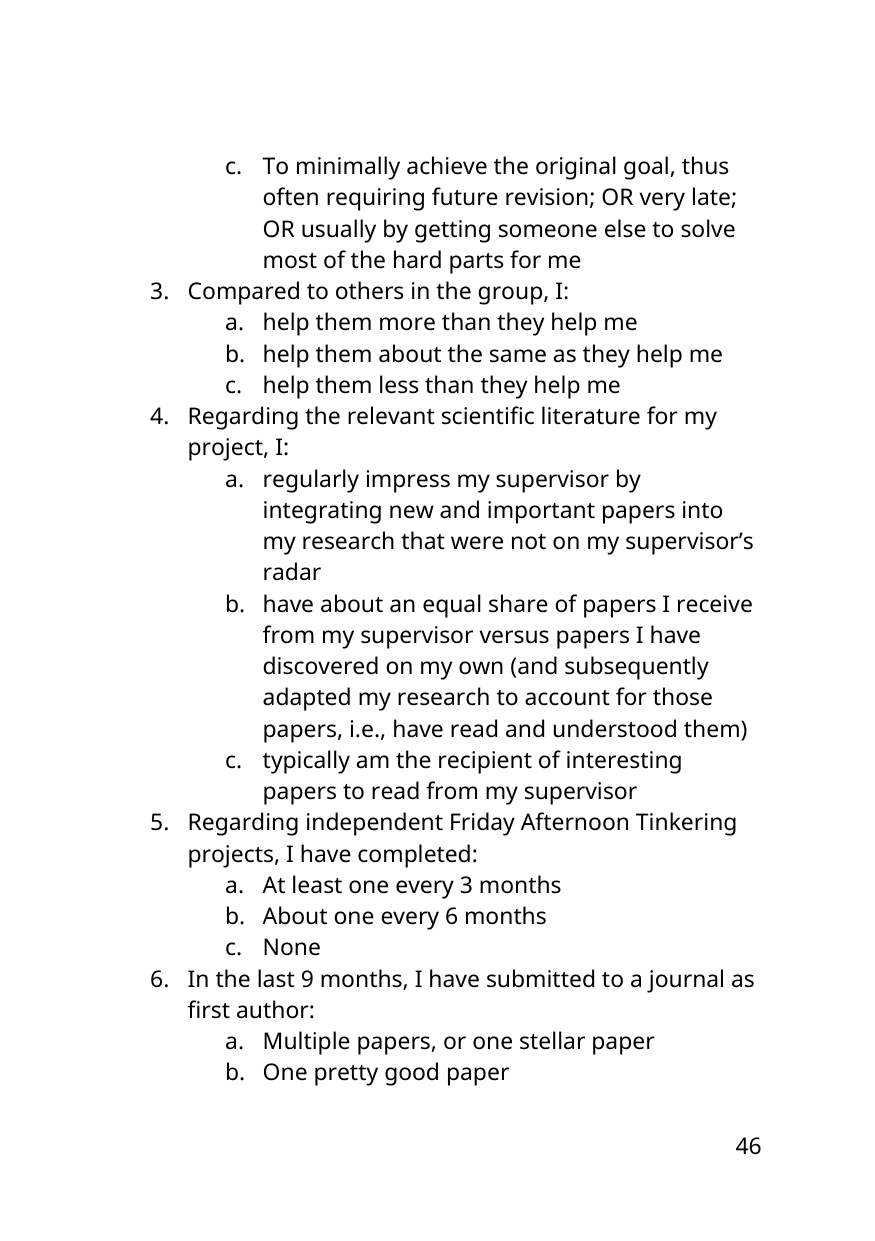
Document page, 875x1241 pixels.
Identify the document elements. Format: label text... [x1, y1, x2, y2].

list help them less than they help me [225, 369, 762, 400]
list help them more than they help me [225, 306, 762, 337]
list help them about the same as they help me [225, 337, 762, 369]
list About one every 6 months [225, 900, 762, 931]
list Multiple papers, or one stellar paper [225, 1025, 762, 1056]
list At least one every 3 months [225, 869, 762, 900]
list typically am the recipient of interesting papers to read from my supervisor [225, 744, 762, 806]
list To minimally achieve the original goal, thus often requiring future revision; OR very late; OR usually by getting someone else to solve most of the hard parts for me [225, 150, 762, 275]
list None [225, 931, 762, 962]
list In the last 9 months, I have submitted to a journal as first author: [150, 962, 762, 1025]
list Regarding independent Friday Afternoon Tinkering projects, I have completed: [150, 806, 762, 869]
list regularly impress my supervisor by integrating new and important papers into my research that were not on my supervisor’s radar [225, 462, 762, 587]
list have about an equal share of papers I receive from my supervisor versus papers I have discovered on my own (and subsequently adapted my research to account for those papers, i.e., have read and understood them) [225, 587, 762, 744]
list One pretty good paper [225, 1056, 762, 1087]
list Compared to others in the group, I: [150, 275, 762, 306]
list Regarding the relevant scientific literature for my project, I: [150, 400, 762, 462]
